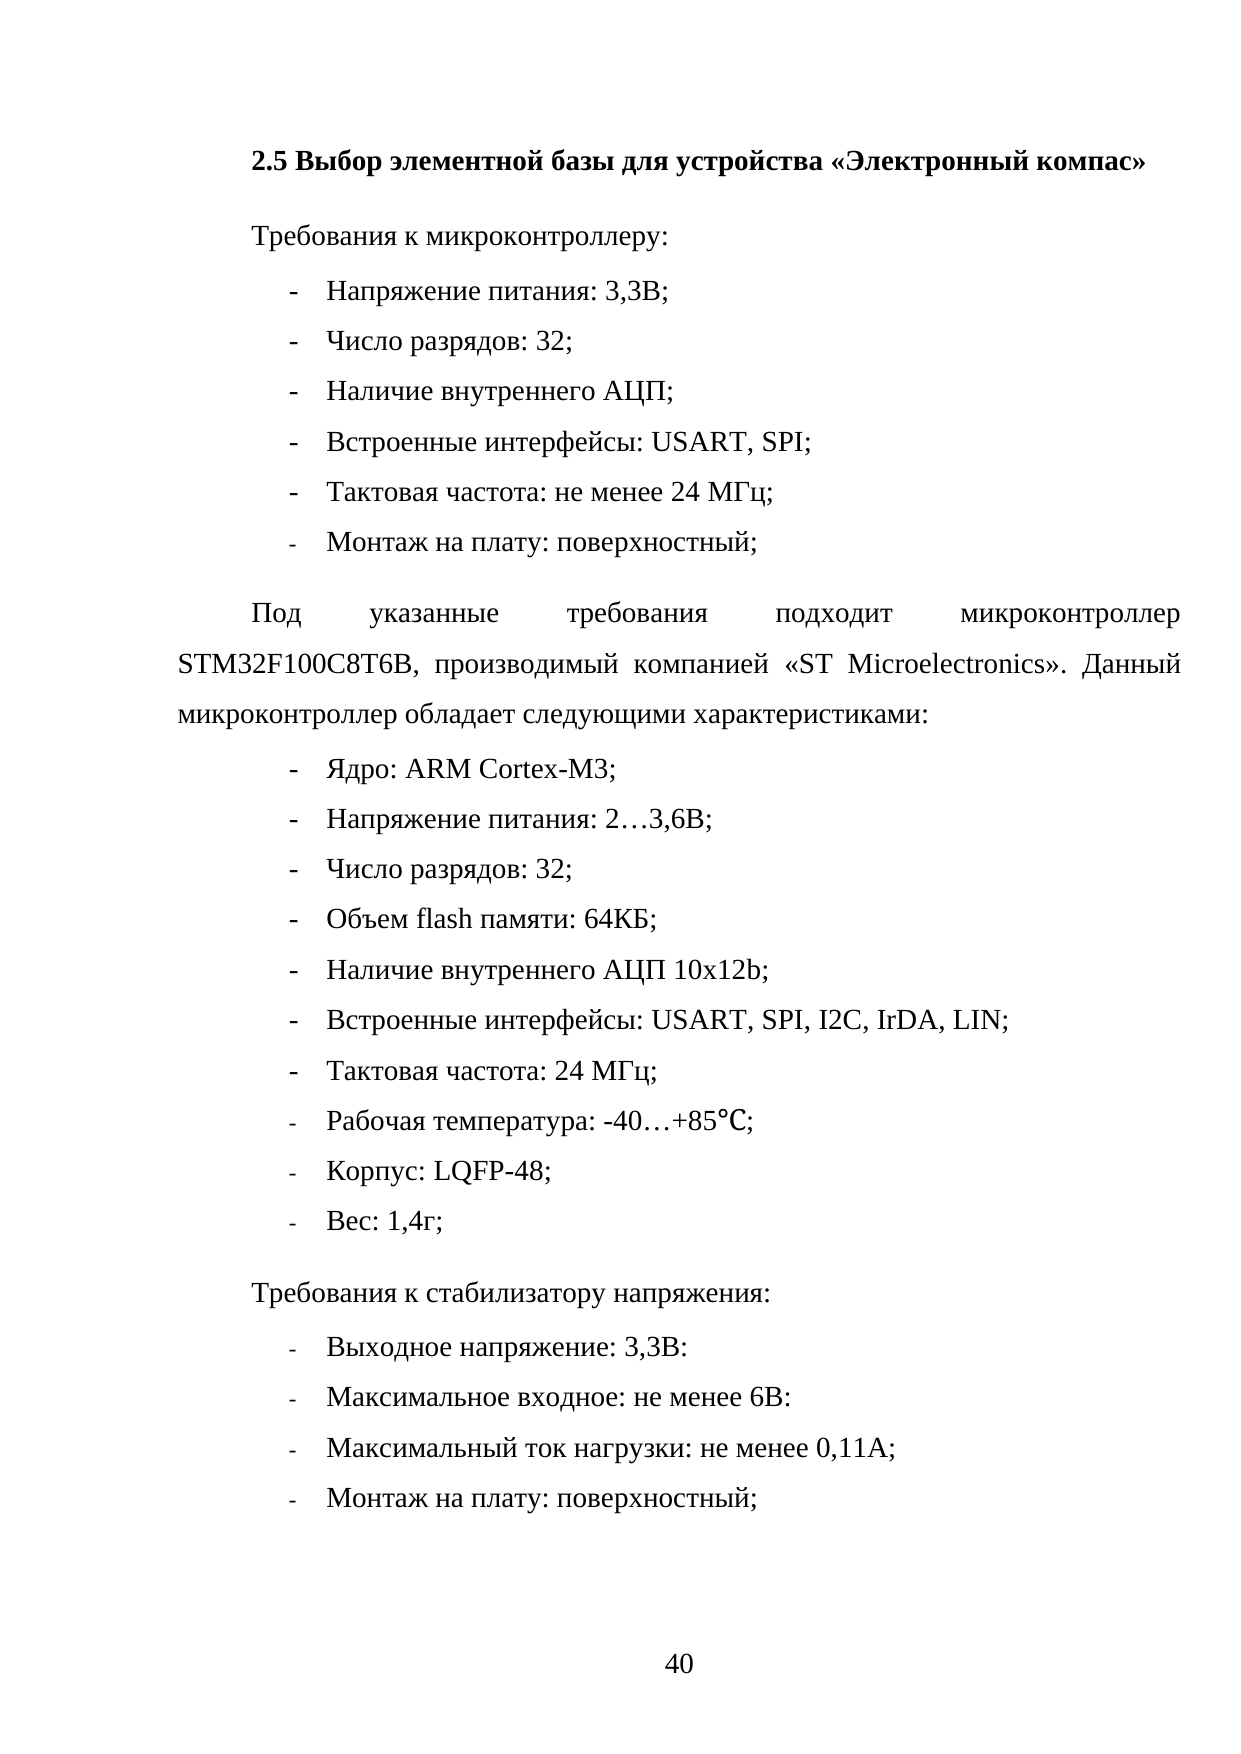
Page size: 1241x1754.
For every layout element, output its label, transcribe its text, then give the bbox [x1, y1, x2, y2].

list Напряжение питания: 2…3,6В; [288, 801, 1181, 834]
list Число разрядов: 32; [288, 323, 1181, 357]
list Объем flash памяти: 64КБ; [288, 902, 1181, 935]
subtitle 2.5 Выбор элементной базы для устройства «Электронный компас» [177, 143, 1181, 177]
list Рабочая температура: -40…+85℃; [288, 1103, 1181, 1136]
text Требования к микроконтроллеру: [177, 218, 1181, 252]
text Требования к стабилизатору напряжения: [177, 1275, 1181, 1308]
list Монтаж на плату: поверхностный; [288, 1480, 1181, 1514]
list Максимальный ток нагрузки: не менее 0,11А; [288, 1430, 1181, 1463]
list Наличие внутреннего АЦП 10х12b; [288, 952, 1181, 986]
list Тактовая частота: не менее 24 МГц; [288, 474, 1181, 508]
list Максимальное входное: не менее 6В: [288, 1379, 1181, 1413]
list Встроенные интерфейсы: USART, SPI, I2C, IrDA, LIN; [288, 1002, 1181, 1036]
list Наличие внутреннего АЦП; [288, 373, 1181, 407]
list Число разрядов: 32; [288, 851, 1181, 885]
list Вес: 1,4г; [288, 1203, 1181, 1237]
list Напряжение питания: 3,3В; [288, 273, 1181, 306]
list Тактовая частота: 24 МГц; [288, 1053, 1181, 1086]
text Под указанные требования подходит микроконтроллер STM32F100C8T6B, производимый компанией «ST Microelectronics». Данный микроконтроллер обладает следующими характеристиками: [177, 596, 1181, 730]
list Корпус: LQFP-48; [288, 1153, 1181, 1187]
list Монтаж на плату: поверхностный; [288, 524, 1181, 558]
list Встроенные интерфейсы: USART, SPI; [288, 424, 1181, 457]
list Выходное напряжение: 3,3В: [288, 1329, 1181, 1363]
list Ядро: ARM Cortex-M3; [288, 751, 1181, 784]
